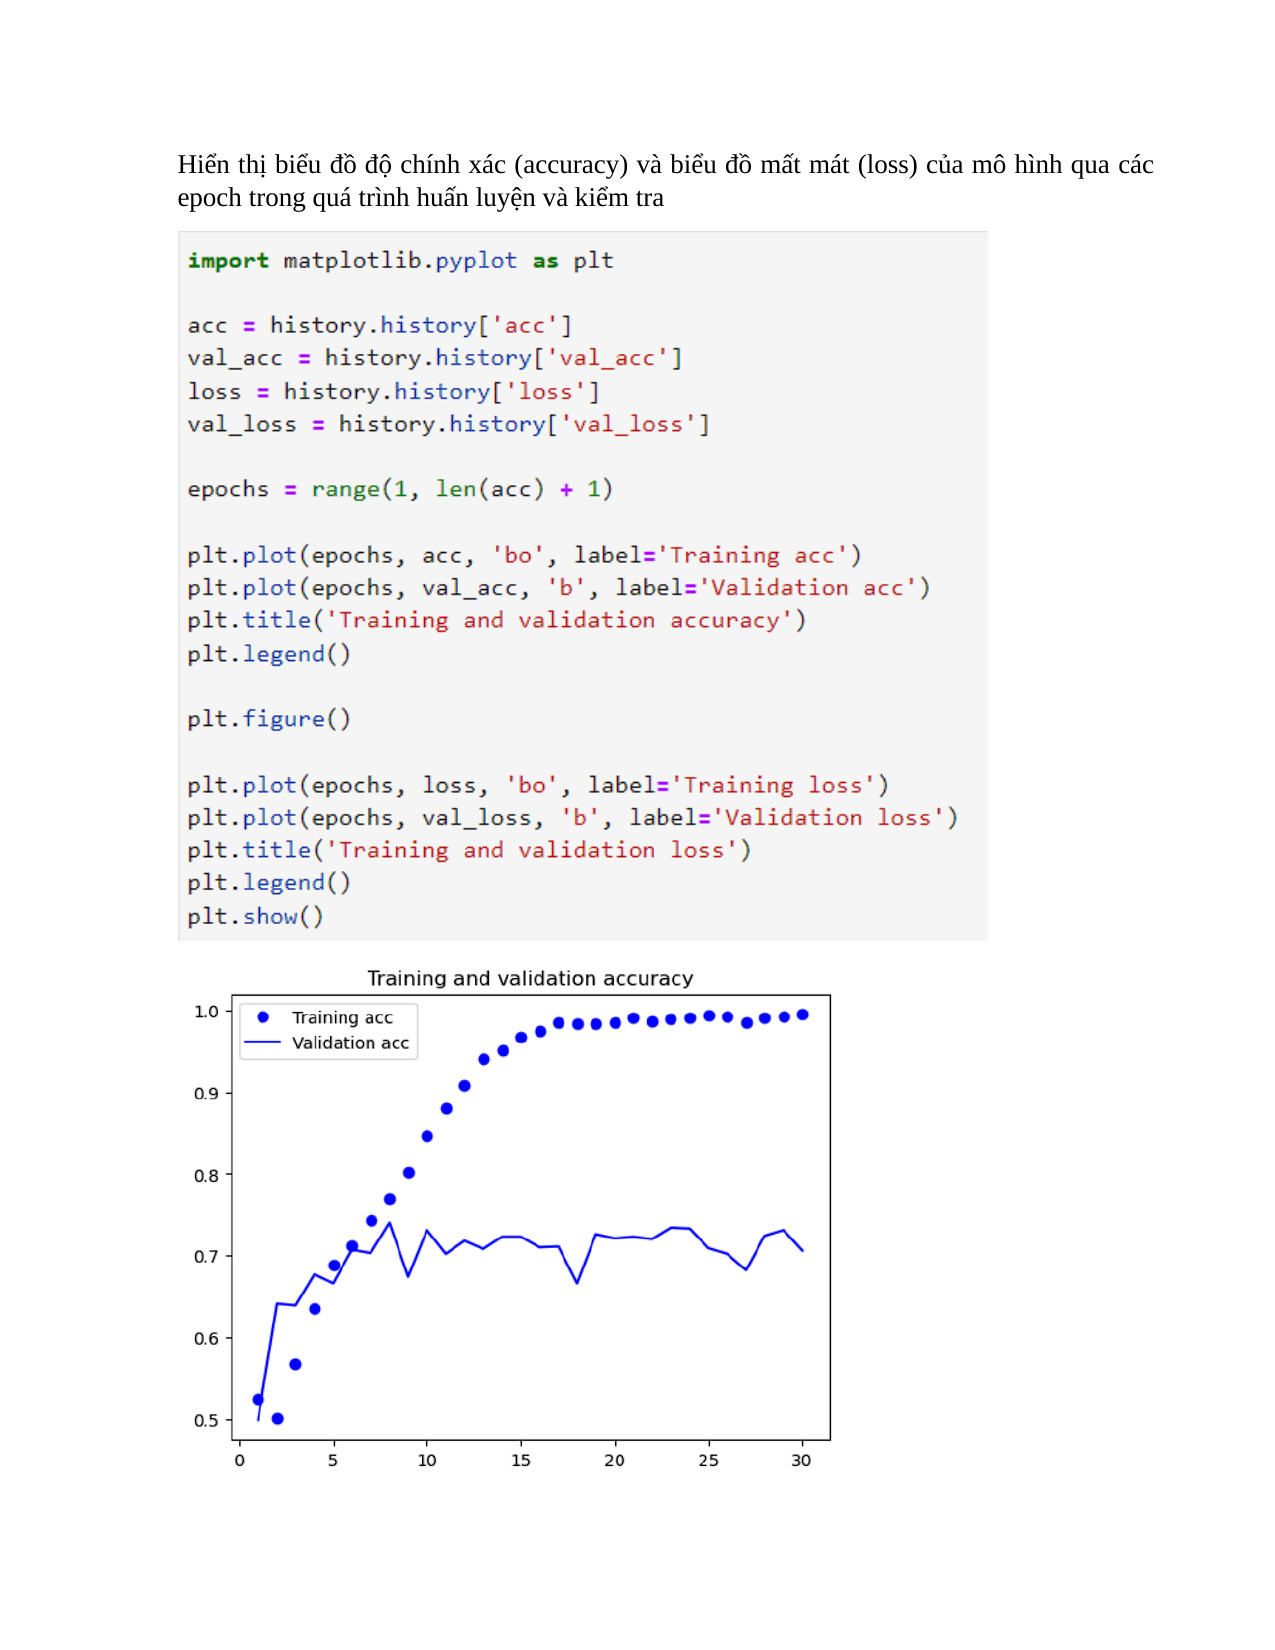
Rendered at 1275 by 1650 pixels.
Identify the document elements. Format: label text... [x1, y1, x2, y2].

picture [177, 231, 989, 941]
picture [177, 959, 868, 1491]
text Hiển thị biểu đồ độ chính xác (accuracy) và biểu đồ mất mát (loss) của mô hình qua các epoch trong quá trình huấn luyện và kiểm tra [177, 148, 1157, 212]
